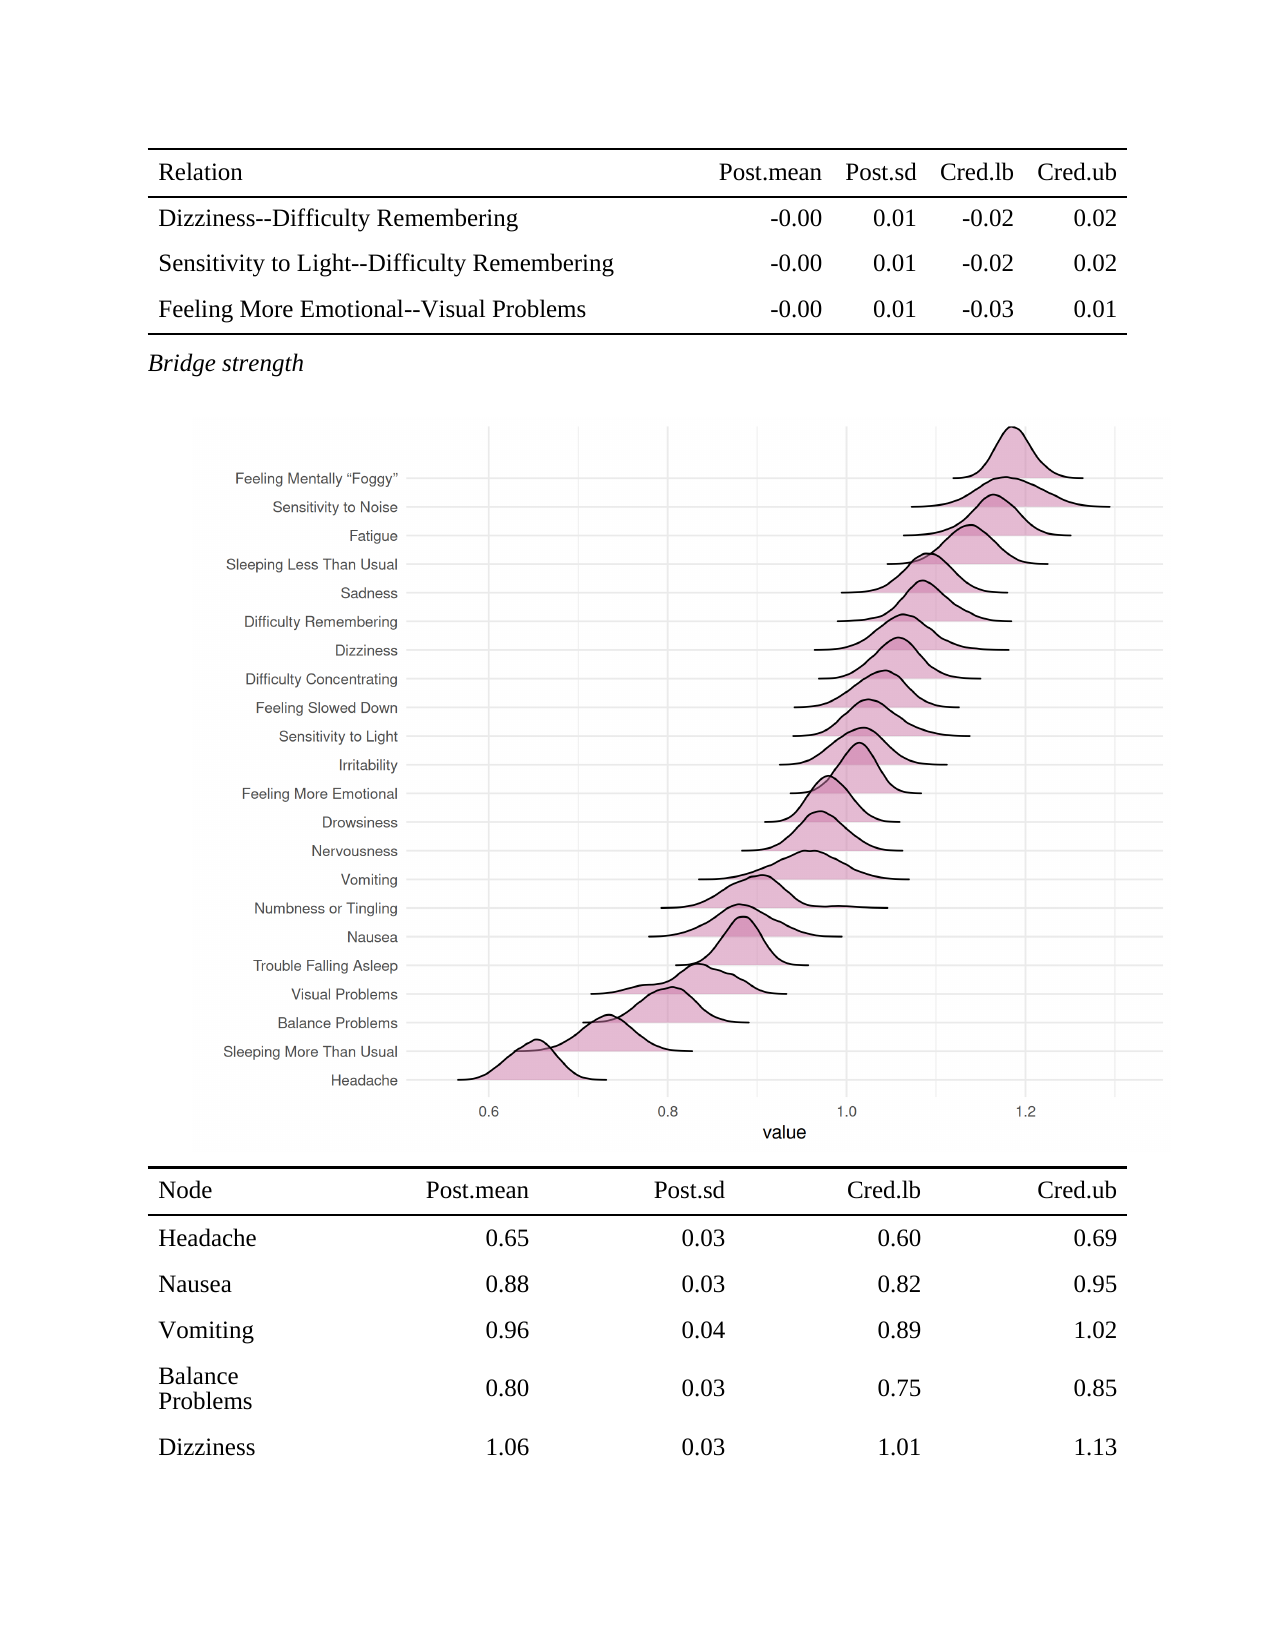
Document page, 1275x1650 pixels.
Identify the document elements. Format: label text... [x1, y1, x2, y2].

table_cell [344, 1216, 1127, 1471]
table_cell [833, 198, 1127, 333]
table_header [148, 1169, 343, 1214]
subtitle Bridge strength [148, 348, 1127, 376]
picture [192, 417, 1172, 1152]
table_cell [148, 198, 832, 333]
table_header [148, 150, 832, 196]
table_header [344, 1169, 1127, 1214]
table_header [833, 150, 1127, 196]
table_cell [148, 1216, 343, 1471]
